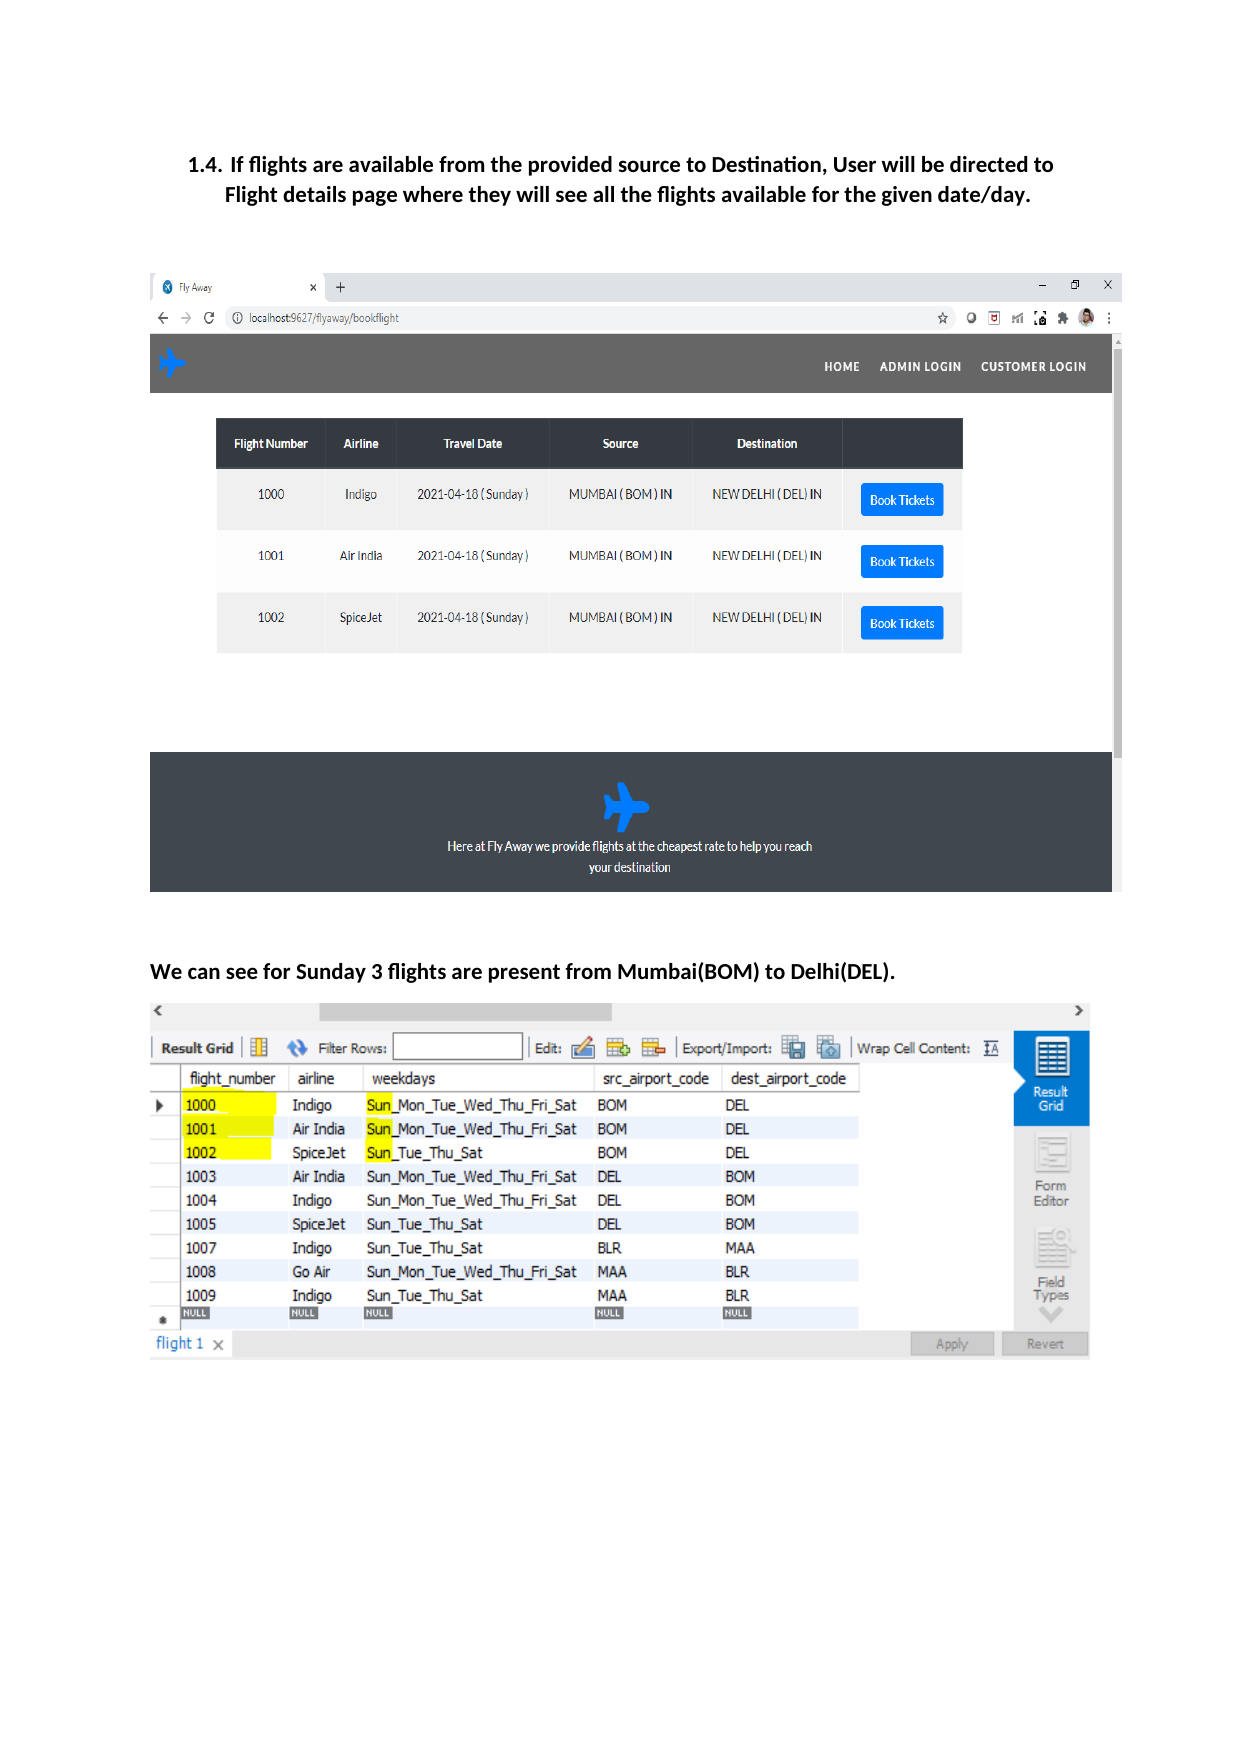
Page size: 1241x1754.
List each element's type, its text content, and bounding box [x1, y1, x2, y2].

text We can see for Sunday 3 flights are present from Mumbai(BOM) to Delhi(DEL). [150, 957, 1090, 985]
picture [150, 273, 1122, 892]
picture [150, 1003, 1091, 1360]
list If flights are available from the provided source to Destination, User will be directed to Flight details page where they will see all the flights available for the given date/day. [187, 150, 1090, 208]
